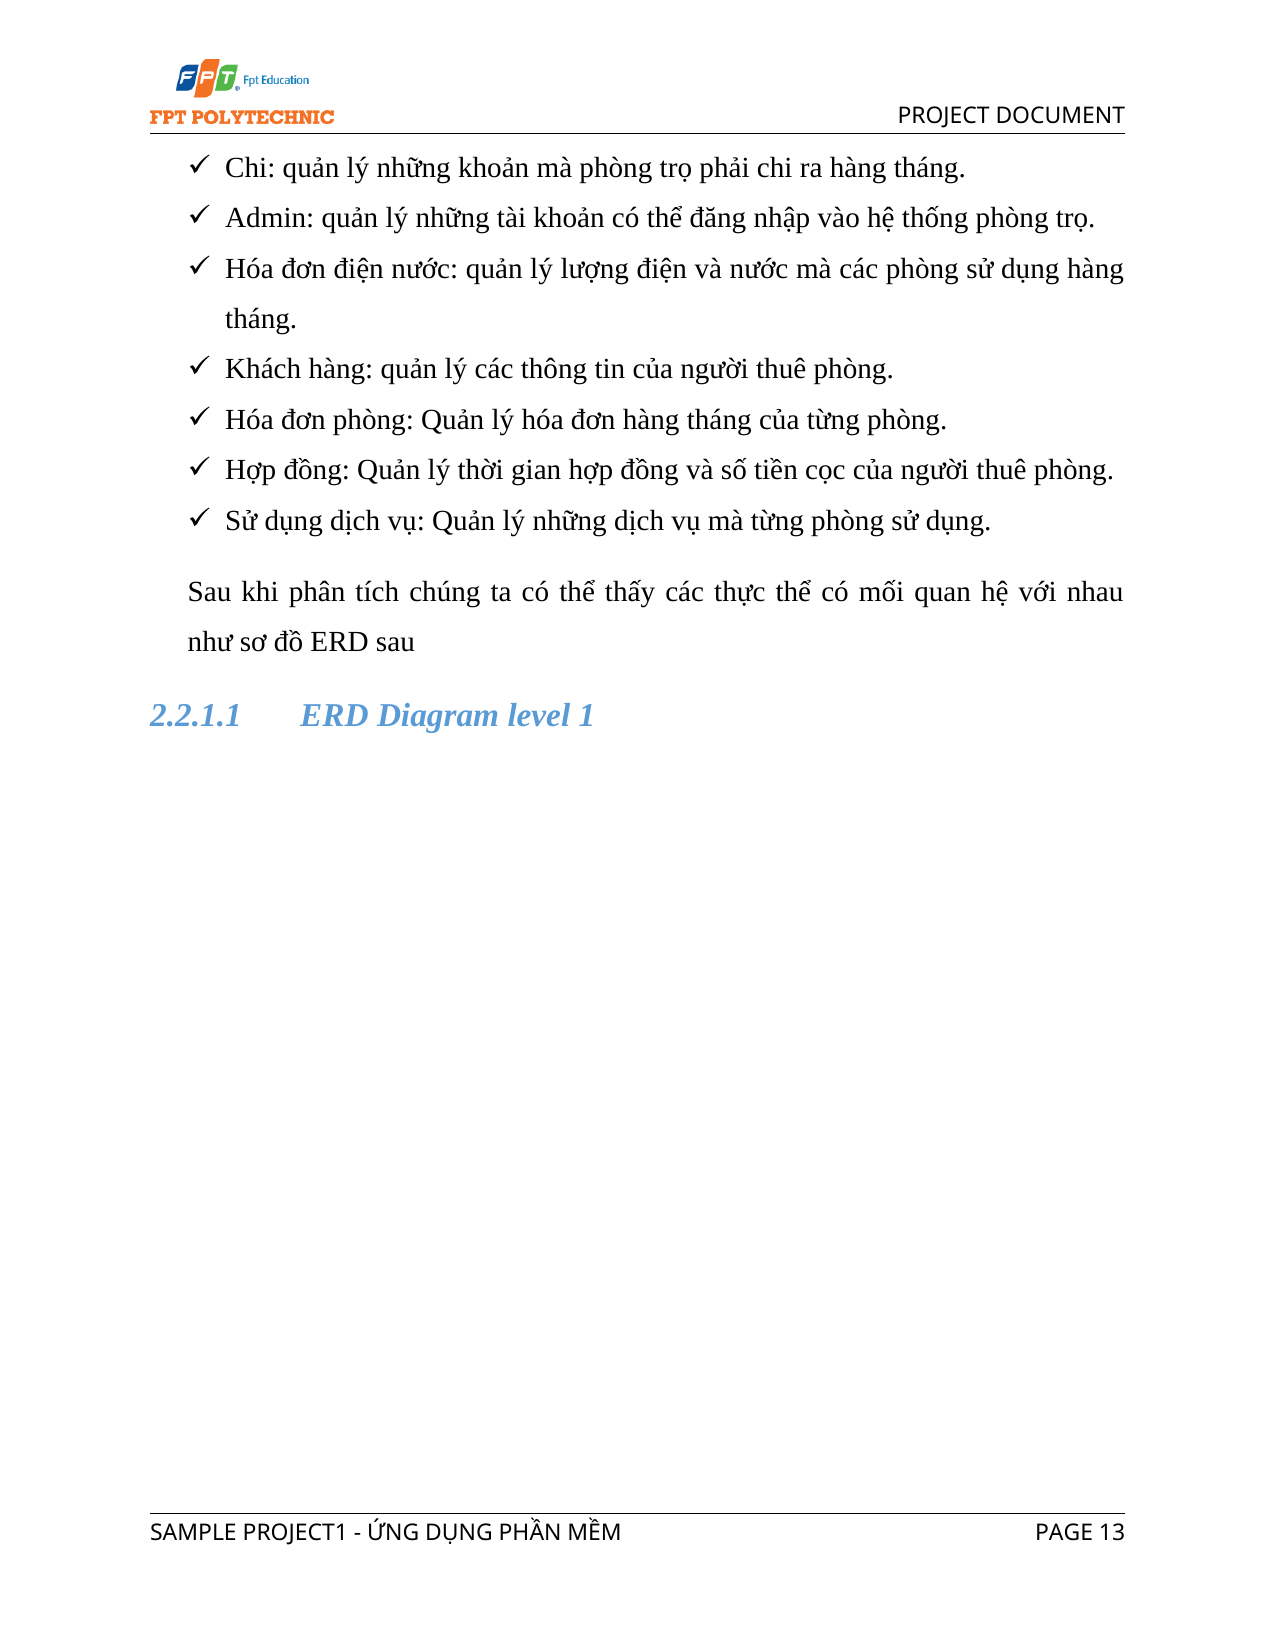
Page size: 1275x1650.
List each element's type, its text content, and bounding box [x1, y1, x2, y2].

list Admin: quản lý những tài khoản có thể đăng nhập vào hệ thống phòng trọ. [187, 200, 1125, 234]
text Sau khi phân tích chúng ta có thể thấy các thực thể có mối quan hệ với nhau như sơ đồ ERD sau [187, 574, 1125, 658]
list Hợp đồng: Quản lý thời gian hợp đồng và số tiền cọc của người thuê phòng. [187, 452, 1125, 486]
subtitle ERD Diagram level 1 [150, 696, 1125, 734]
list Chi: quản lý những khoản mà phòng trọ phải chi ra hàng tháng. [187, 150, 1125, 184]
list Sử dụng dịch vụ: Quản lý những dịch vụ mà từng phòng sử dụng. [187, 503, 1125, 536]
list Hóa đơn phòng: Quản lý hóa đơn hàng tháng của từng phòng. [187, 402, 1125, 436]
list Khách hàng: quản lý các thông tin của người thuê phòng. [187, 352, 1125, 385]
picture [150, 59, 336, 124]
list Hóa đơn điện nước: quản lý lượng điện và nước mà các phòng sử dụng hàng tháng. [187, 251, 1125, 335]
